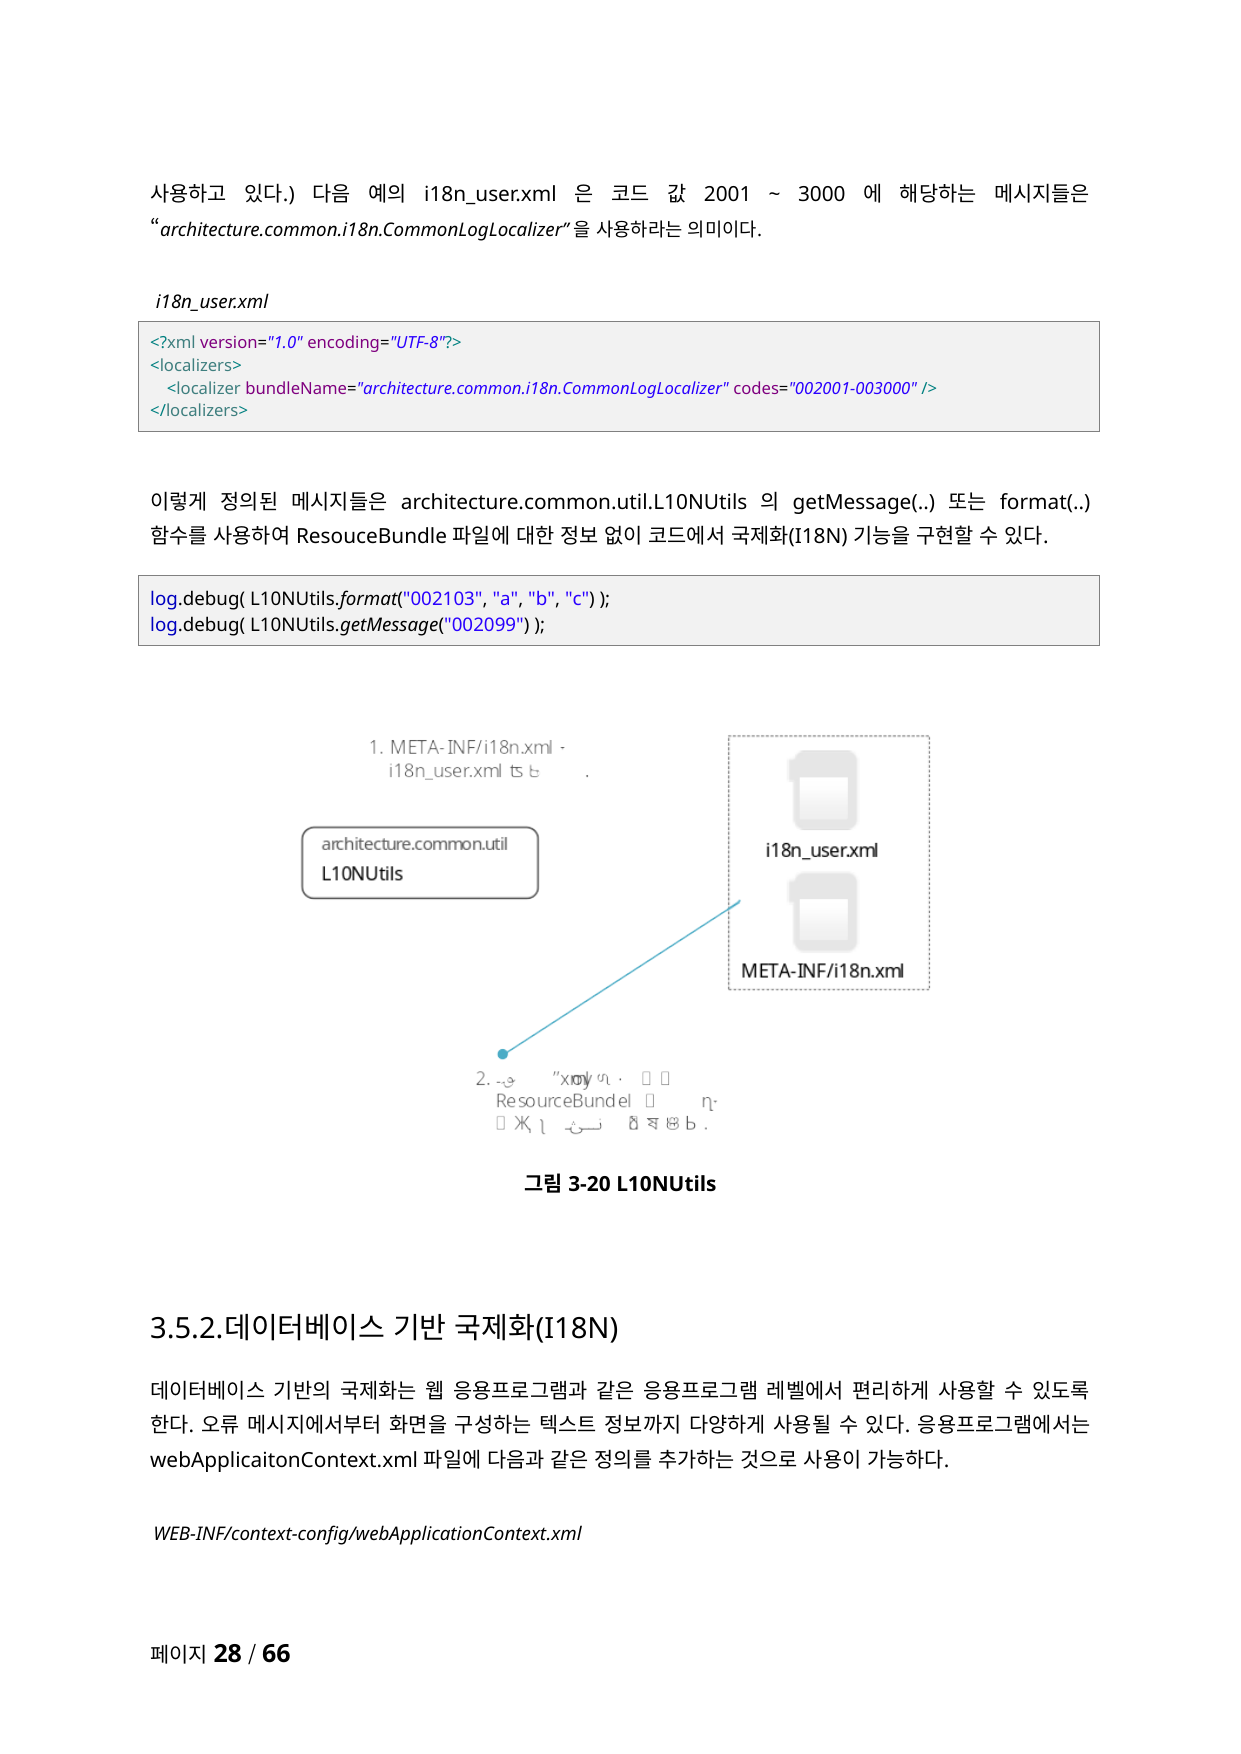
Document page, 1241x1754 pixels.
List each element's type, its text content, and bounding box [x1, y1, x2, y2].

text 데이터베이스 기반의 국제화는 웹 응용프로그램과 같은 응용프로그램 레벨에서 편리하게 사용할 수 있도록 한다. 오류 메시지에서부터 화면을 구성하는 텍스트 정보까지 다양하게 사용될 수 있다. 응용프로그램에서는 webApplicaitonContext.xml 파일에 다음과 같은 정의를 추가하는 것으로 사용이 가능하다. [150, 1374, 1090, 1474]
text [150, 177, 1090, 242]
text 이렇게 정의된 메시지들은 architecture.common.util.L10NUtils 의 getMessage(..) 또는 format(..) 함수를 사용하여 ResouceBundle 파일에 대한 정보 없이 코드에서 국제화(I18N) 기능을 구현할 수 있다. [150, 485, 1090, 550]
table_header <?xml version="1.0" encoding="UTF-8"?> <localizers> <localizer bundleName="architecture.common.i18n.CommonLogLocalizer" codes="002001-003000" /> </localizers> [139, 322, 1099, 431]
table_header log.debug( L10NUtils.format("002103", "a", "b", "c") ); log.debug( L10NUtils.getMessage("002099") ); [139, 576, 1099, 645]
subtitle 데이터베이스 기반 국제화(I18N) [150, 1304, 1090, 1347]
